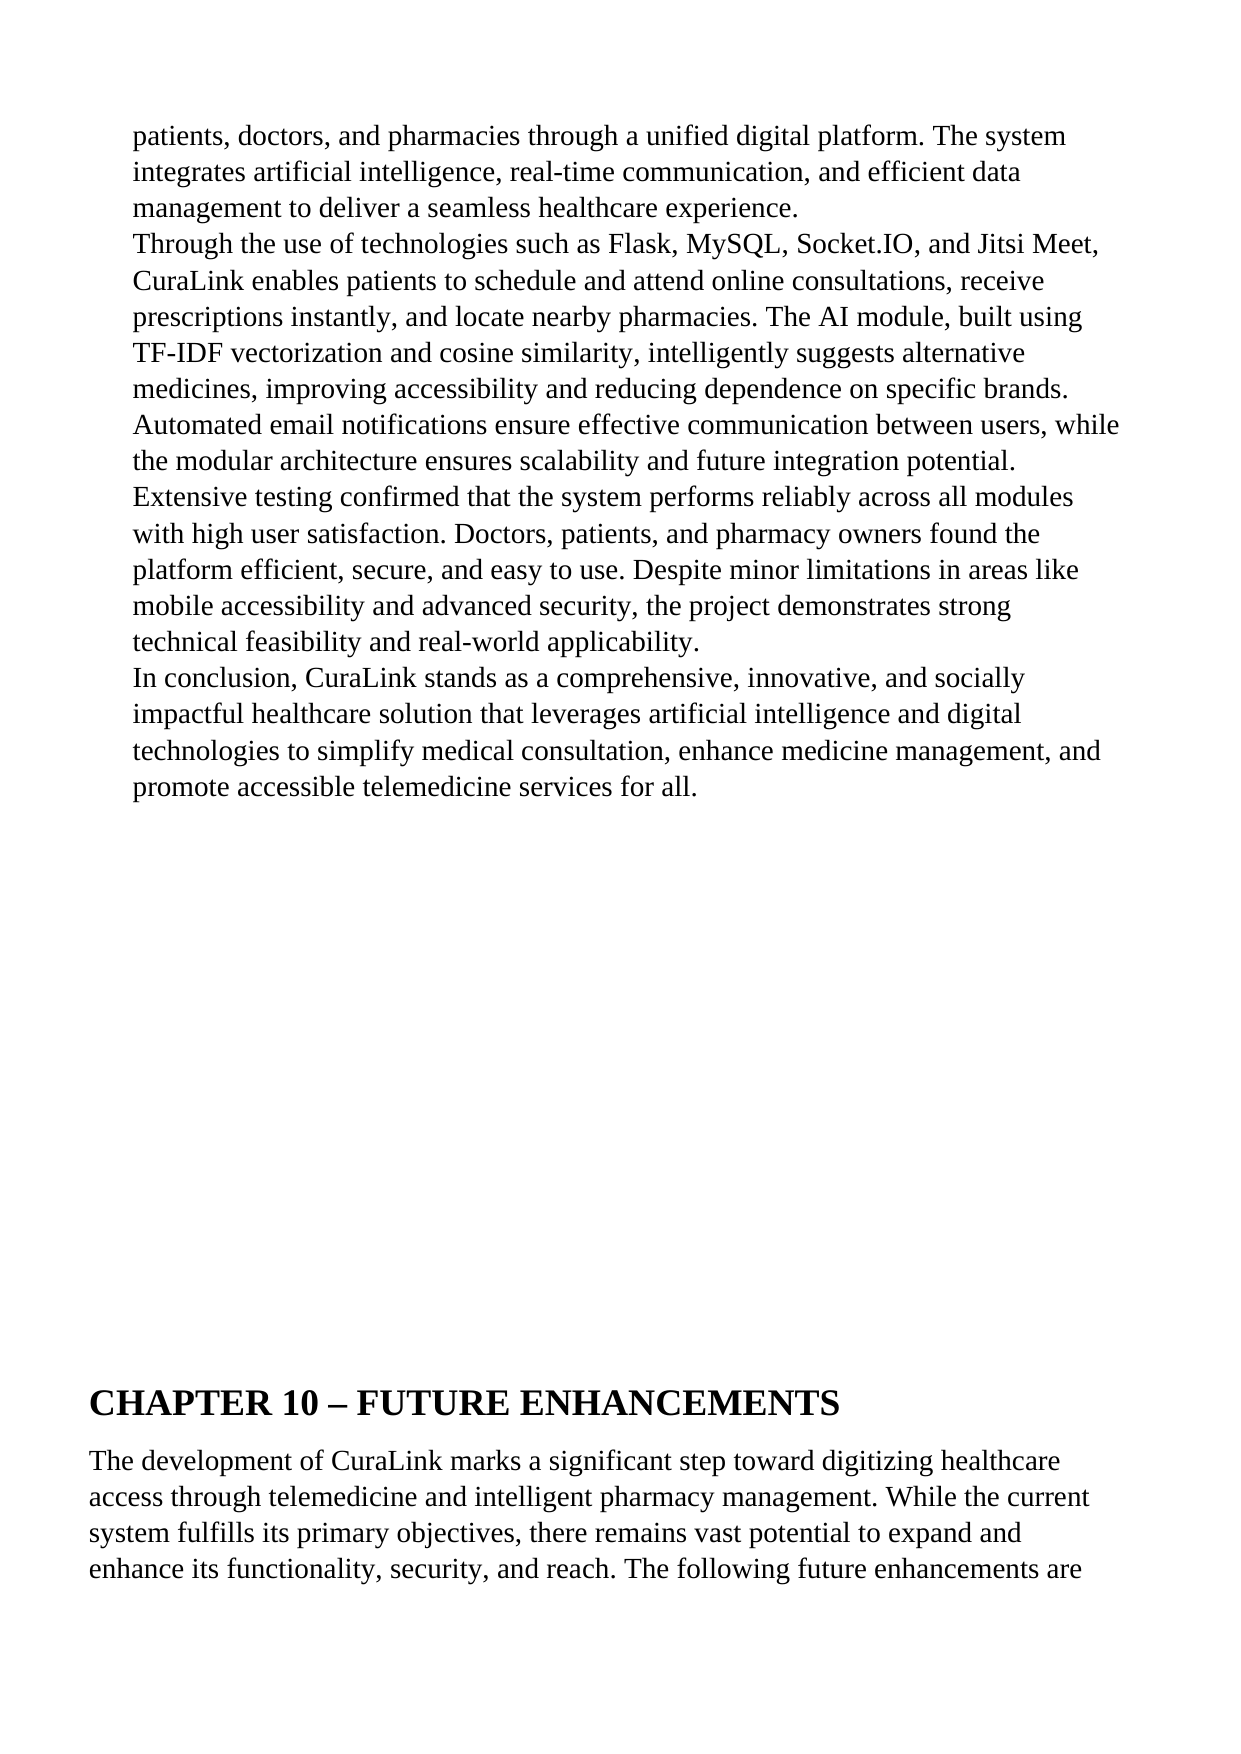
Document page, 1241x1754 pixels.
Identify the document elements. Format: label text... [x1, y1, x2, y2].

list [132, 118, 1122, 224]
list Extensive testing confirmed that the system performs reliably across all modules with high user satisfaction. Doctors, patients, and pharmacy owners found the platform efficient, secure, and easy to use. Despite minor limitations in areas like mobile accessibility and advanced security, the project demonstrates strong technical feasibility and real-world applicability. [132, 479, 1122, 658]
list In conclusion, CuraLink stands as a comprehensive, innovative, and socially impactful healthcare solution that leverages artificial intelligence and digital technologies to simplify medical consultation, enhance medicine management, and promote accessible telemedicine services for all. [132, 660, 1122, 802]
text CHAPTER 10 – FUTURE ENHANCEMENTS [89, 1380, 1122, 1423]
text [89, 1443, 1122, 1585]
list Through the use of technologies such as Flask, MySQL, Socket.IO, and Jitsi Meet, CuraLink enables patients to schedule and attend online consultations, receive prescriptions instantly, and locate nearby pharmacies. The AI module, built using TF-IDF vectorization and cosine similarity, intelligently suggests alternative medicines, improving accessibility and reducing dependence on specific brands. Automated email notifications ensure effective communication between users, while the modular architecture ensures scalability and future integration potential. [132, 227, 1122, 477]
